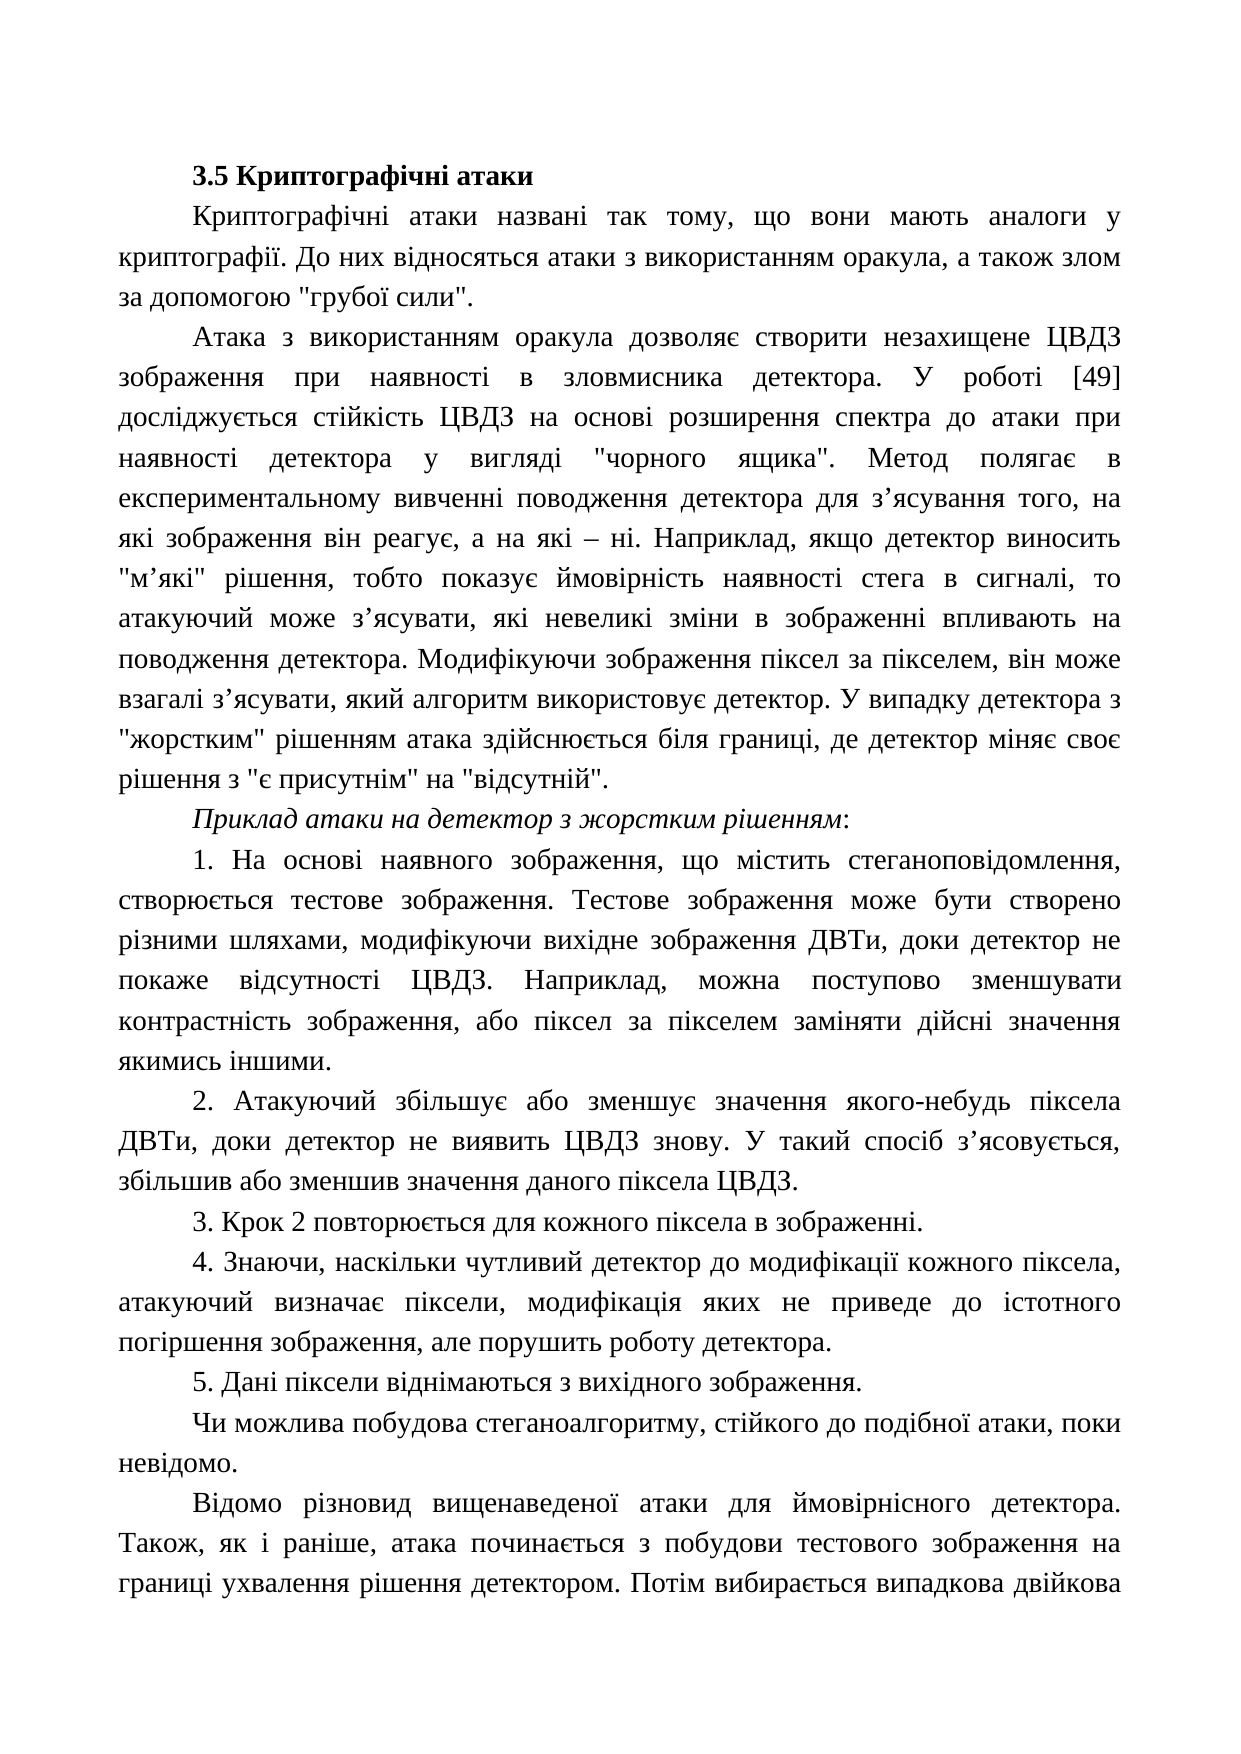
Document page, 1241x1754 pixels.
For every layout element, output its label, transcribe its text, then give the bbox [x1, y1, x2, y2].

text Приклад атаки на детектор з жорстким рішенням: [118, 802, 1122, 835]
text 5. Дані піксели віднімаються з вихідного зображення. [118, 1364, 1122, 1398]
text 1. На основі наявного зображення, що містить стеганоповідомлення, створюється тестове зображення. Тестове зображення може бути створено різними шляхами, модифікуючи вихідне зображення ДВТи, доки детектор не покаже відсутності ЦВДЗ. Наприклад, можна поступово зменшувати контрастність зображення, або піксел за пікселем заміняти дійсні значення якимись іншими. [118, 842, 1122, 1076]
text 3.5 Криптографічні атаки [118, 158, 1122, 192]
text 3. Крок 2 повторюється для кожного піксела в зображенні. [118, 1204, 1122, 1237]
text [118, 1485, 1122, 1599]
text Криптографічні атаки названі так тому, що вони мають аналоги у криптографії. До них відносяться атаки з використанням оракула, а також злом за допомогою "грубої сили". [118, 198, 1122, 312]
text Чи можлива побудова стеганоалгоритму, стійкого до подібної атаки, поки невідомо. [118, 1405, 1122, 1478]
text 4. Знаючи, наскільки чутливий детектор до модифікації кожного піксела, атакуючий визначає піксели, модифікація яких не приведе до істотного погіршення зображення, але порушить роботу детектора. [118, 1244, 1122, 1358]
text 2. Атакуючий збільшує або зменшує значення якого-небудь піксела ДВТи, доки детектор не виявить ЦВДЗ знову. У такий спосіб з’ясовується, збільшив або зменшив значення даного піксела ЦВДЗ. [118, 1083, 1122, 1197]
text Атака з використанням оракула дозволяє створити незахищене ЦВДЗ зображення при наявності в зловмисника детектора. У роботі [49] досліджується стійкість ЦВДЗ на основі розширення спектра до атаки при наявності детектора у вигляді "чорного ящика". Метод полягає в експериментальному вивченні поводження детектора для з’ясування того, на які зображення він реагує, а на які – ні. Наприклад, якщо детектор виносить "м’які" рішення, тобто показує ймовірність наявності стега в сигналі, то атакуючий може з’ясувати, які невеликі зміни в зображенні впливають на поводження детектора. Модифікуючи зображення піксел за пікселем, він може взагалі з’ясувати, який алгоритм використовує детектор. У випадку детектора з "жорстким" рішенням атака здійснюється біля границі, де детектор міняє своє рішення з "є присутнім" на "відсутній". [118, 319, 1122, 795]
